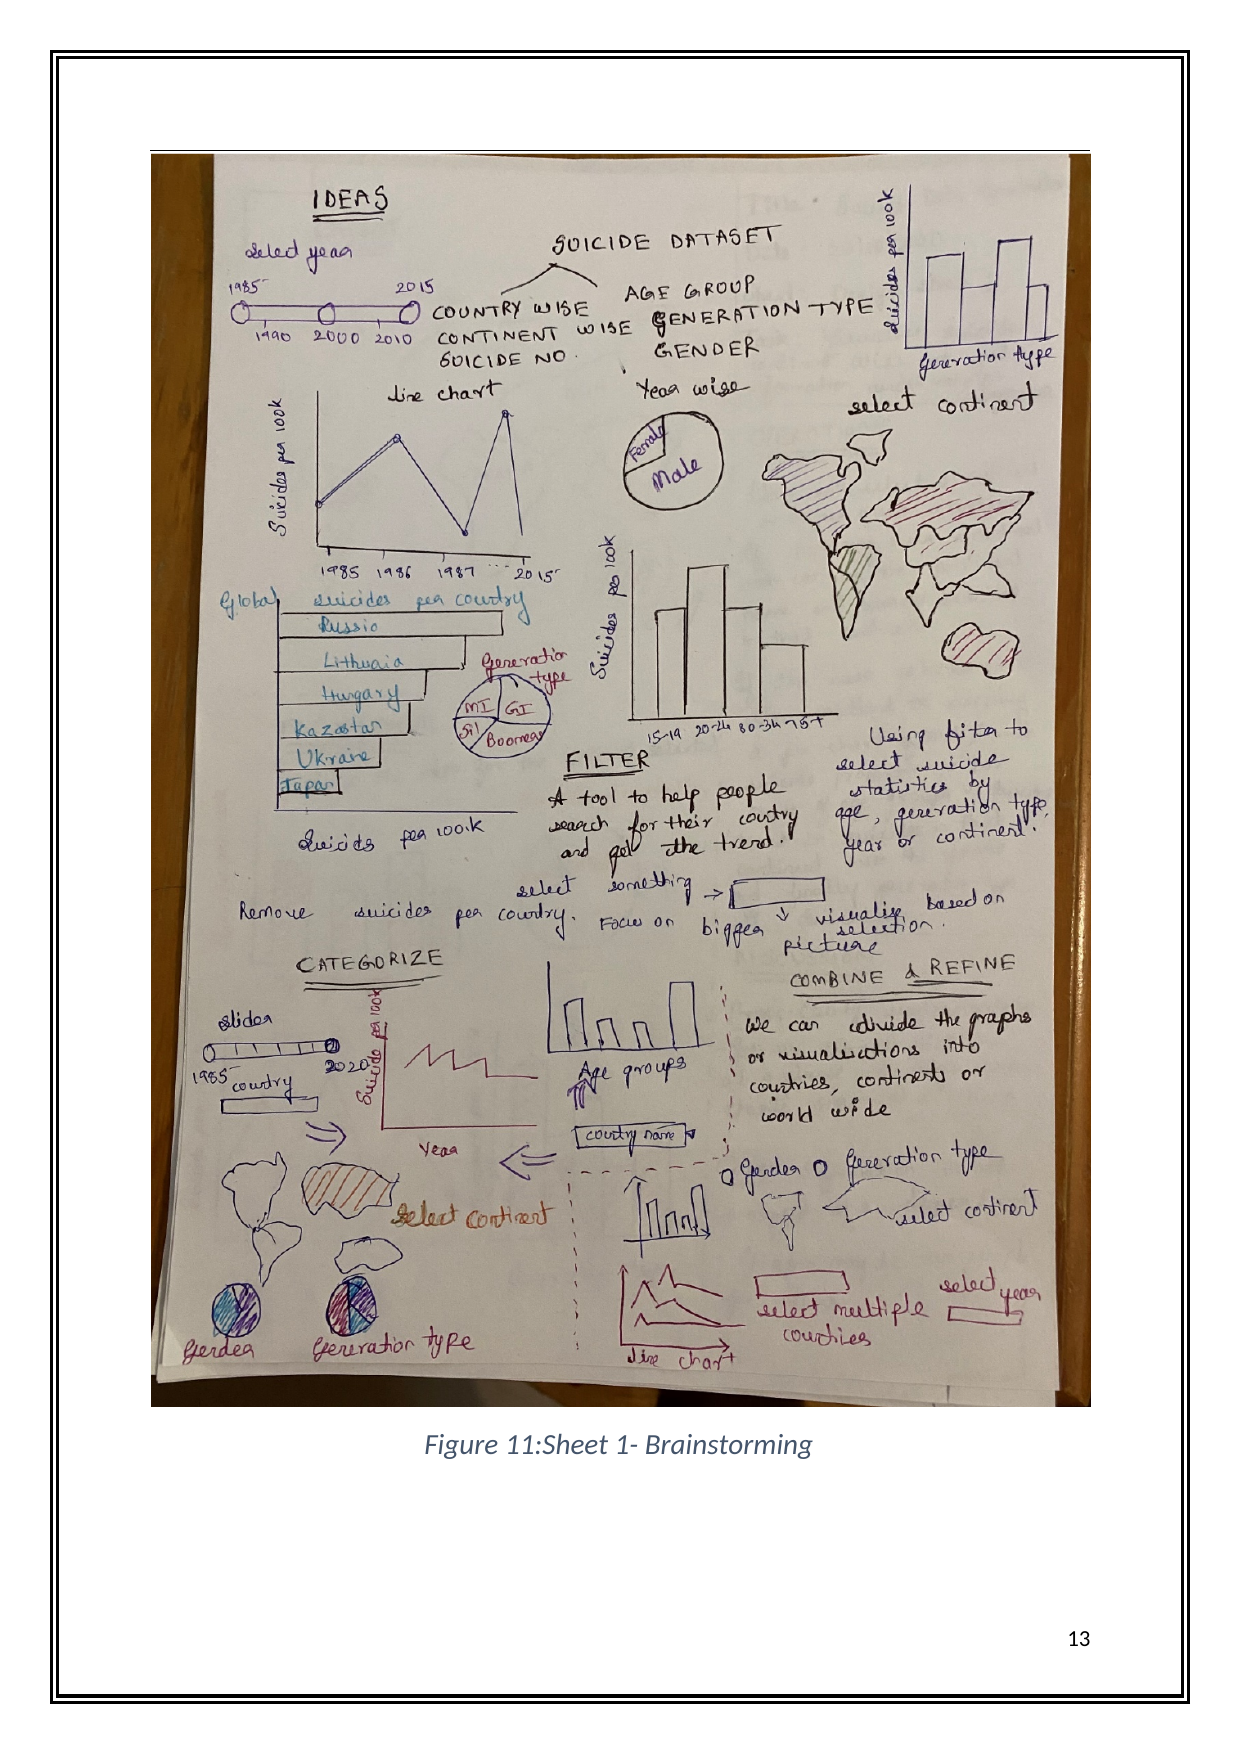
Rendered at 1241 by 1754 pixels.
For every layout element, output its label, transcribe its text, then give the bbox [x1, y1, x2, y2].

text Figure 11:Sheet 1- Brainstorming [150, 1426, 1090, 1461]
picture [152, 155, 1091, 1406]
